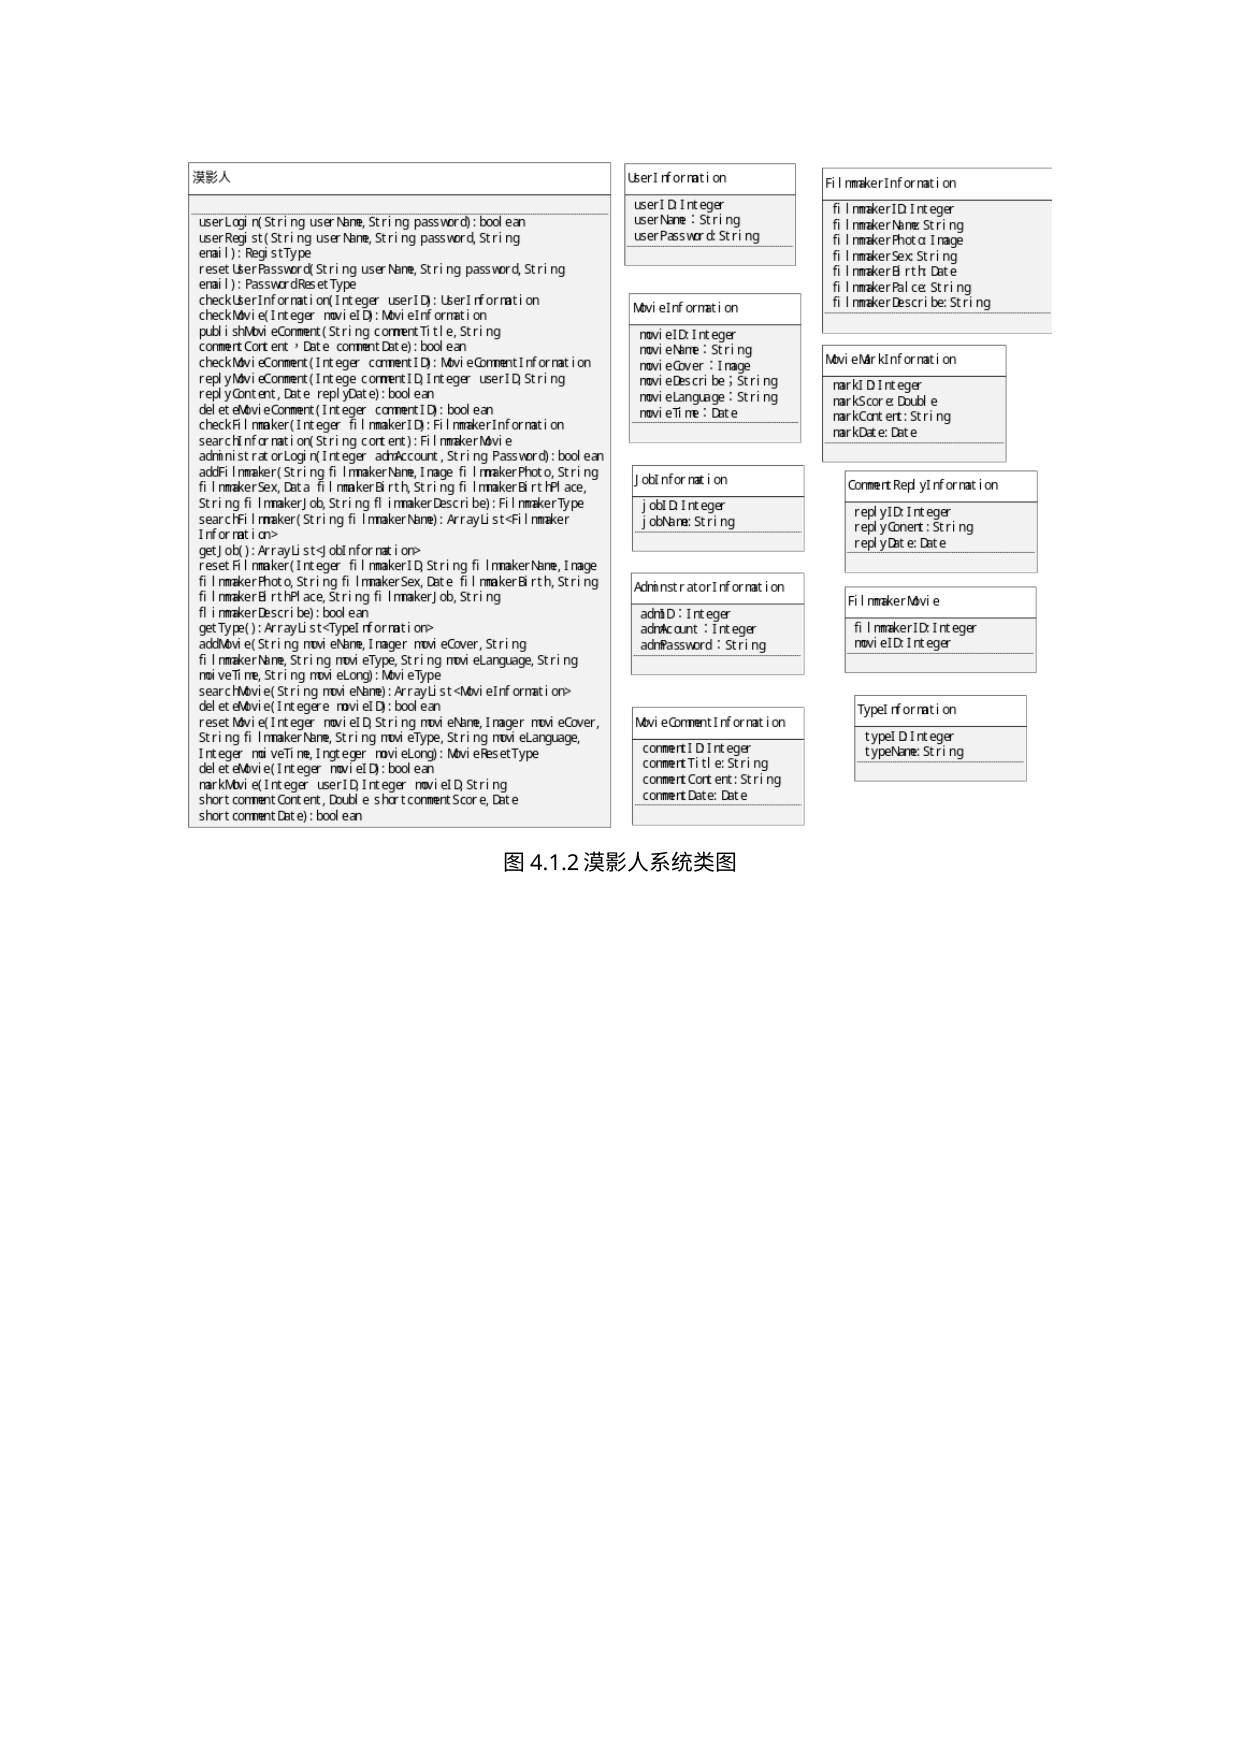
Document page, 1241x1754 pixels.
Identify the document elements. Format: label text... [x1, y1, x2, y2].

text 图4.1.2漠影人系统类图 [187, 844, 1053, 877]
